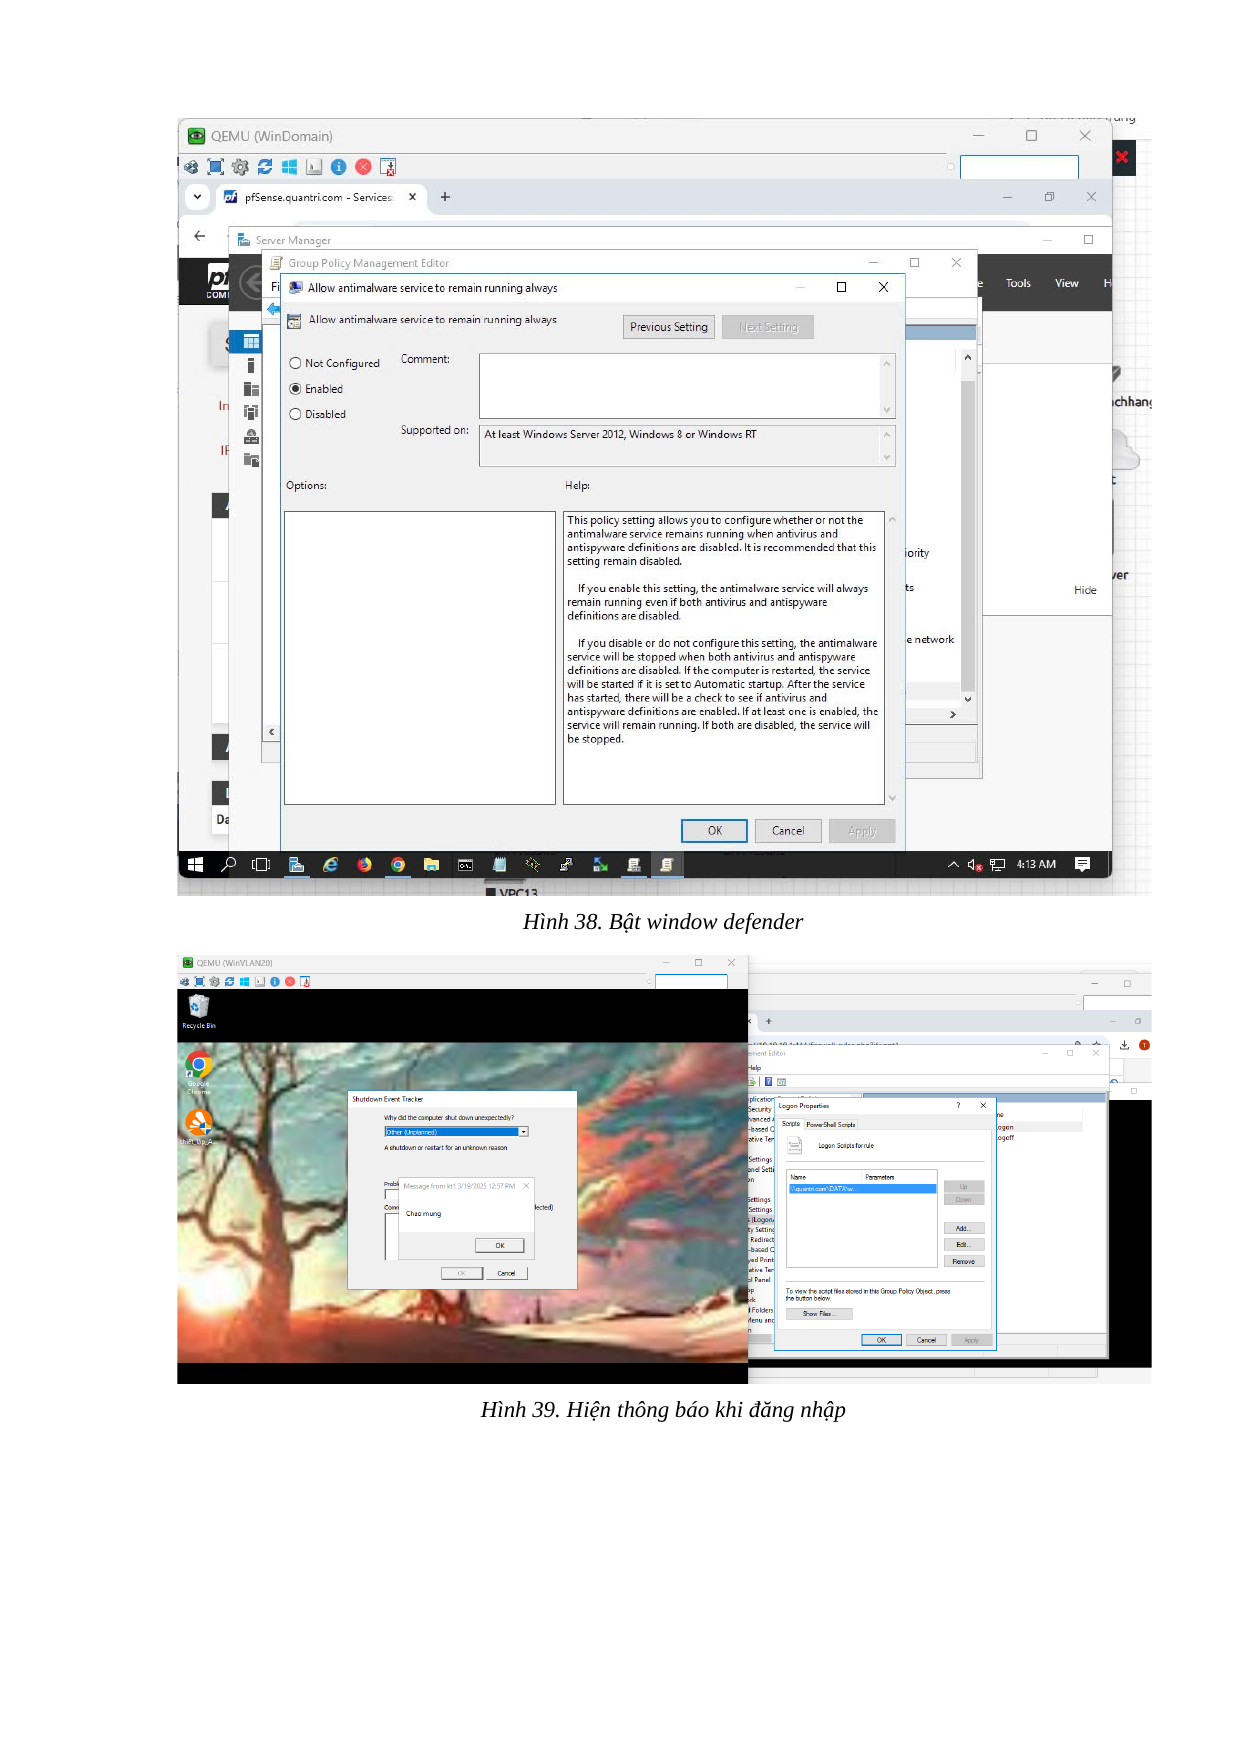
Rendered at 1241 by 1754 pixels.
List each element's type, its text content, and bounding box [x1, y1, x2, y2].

text Hình 39. Hiện thông báo khi đăng nhập [177, 1397, 1152, 1423]
picture [177, 118, 1152, 896]
picture [177, 955, 1152, 1384]
text Hình 38. Bật window defender [177, 908, 1152, 935]
